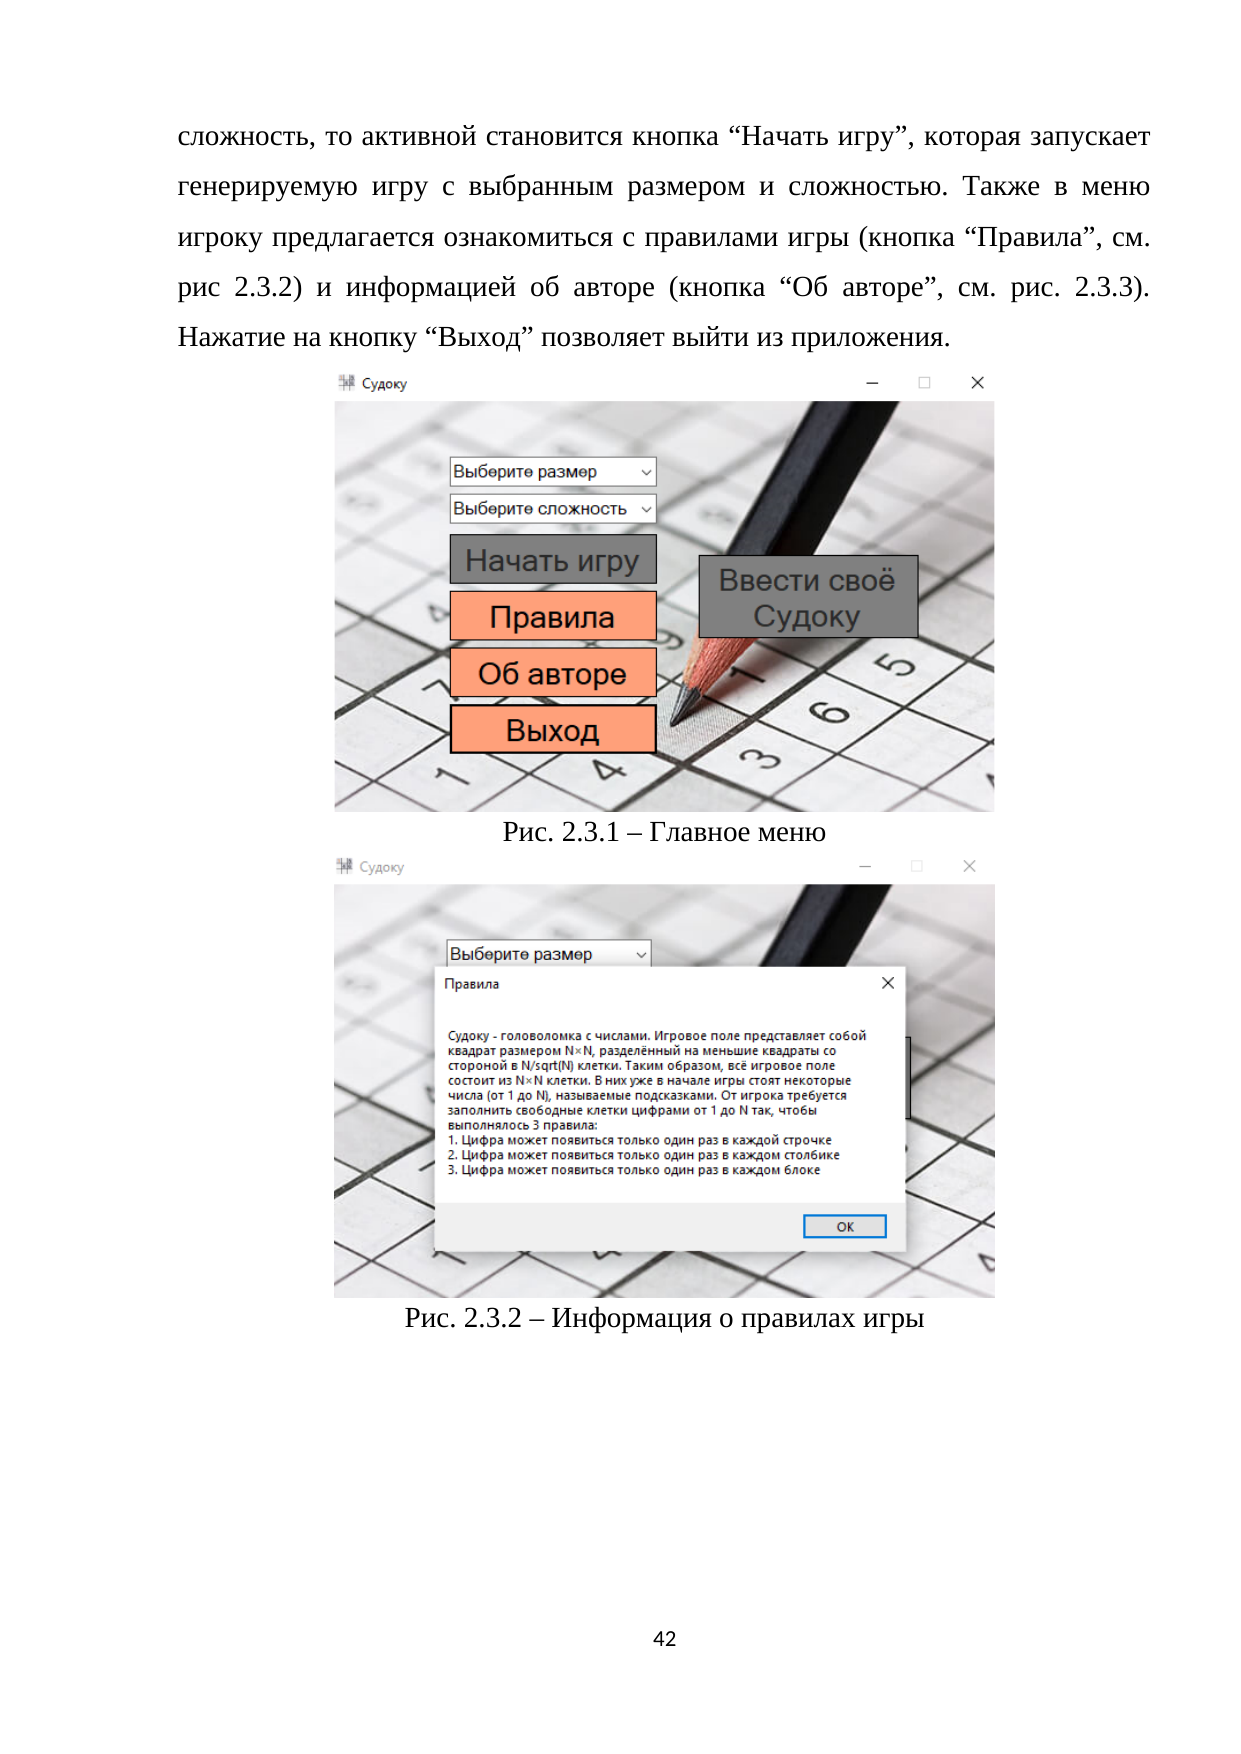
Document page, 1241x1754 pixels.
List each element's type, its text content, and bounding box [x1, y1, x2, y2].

text Рис. 2.3.1 – Главное меню [177, 814, 1152, 848]
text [177, 118, 1152, 353]
picture [334, 369, 995, 812]
text Рис. 2.3.2 – Информация о правилах игры [177, 1300, 1152, 1334]
picture [334, 850, 995, 1298]
